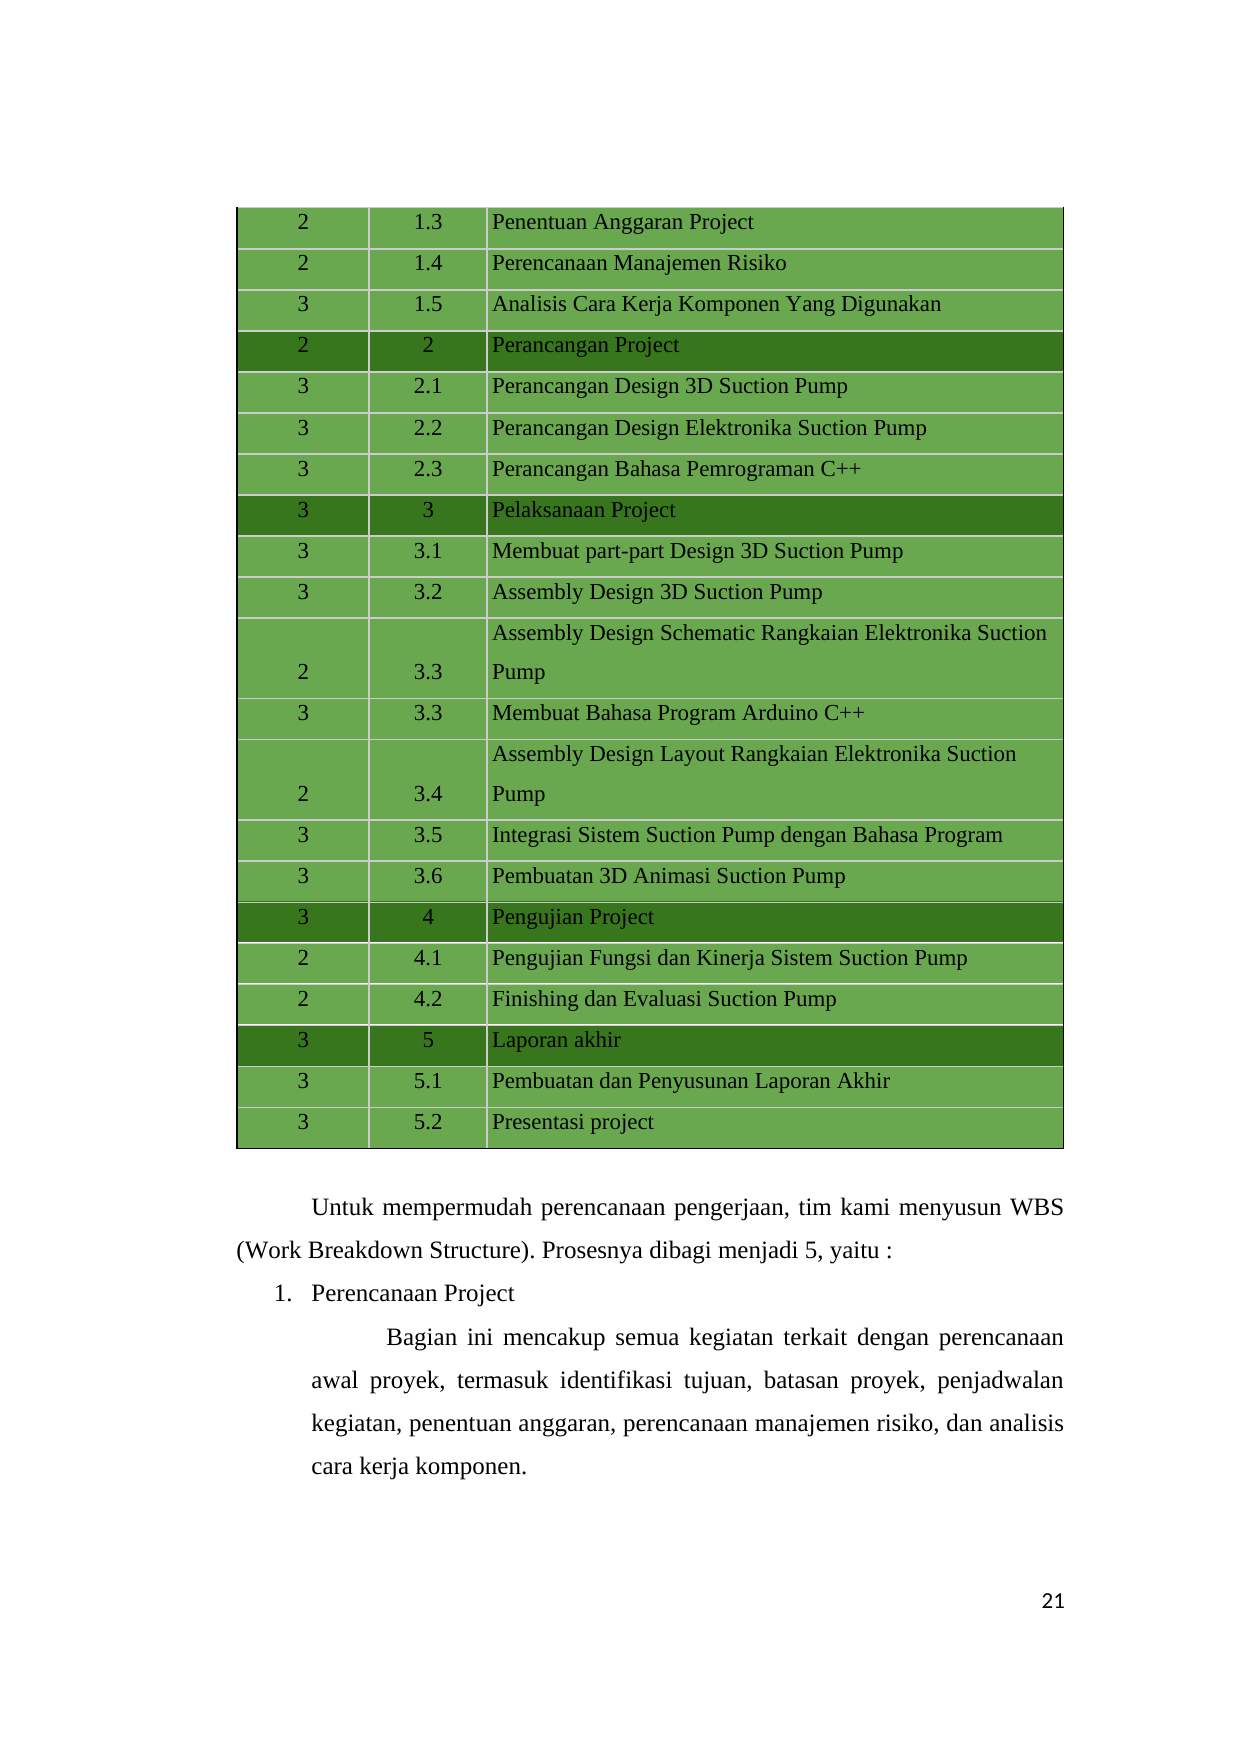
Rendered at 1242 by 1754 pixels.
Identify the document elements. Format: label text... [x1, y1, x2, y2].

table_cell 2 [238, 250, 368, 289]
table_cell 3 [238, 291, 368, 330]
table_cell 2 [238, 619, 368, 698]
table_cell Presentasi project [488, 1108, 1063, 1148]
table_cell 3.3 [370, 699, 486, 739]
table_cell Perancangan Design Elektronika Suction Pump [488, 414, 1063, 453]
text Untuk mempermudah perencanaan pengerjaan, tim kami menyusun WBS (Work Breakdown Structure). Prosesnya dibagi menjadi 5, yaitu : [236, 1192, 1064, 1264]
table_cell Perencanaan Manajemen Risiko [488, 250, 1063, 289]
table_cell 3.4 [370, 740, 486, 819]
table_cell 2 [238, 332, 368, 371]
table_cell Pengujian Project [488, 903, 1063, 942]
table_cell 3 [238, 455, 368, 494]
table_cell Assembly Design Layout Rangkaian Elektronika Suction Pump [488, 740, 1063, 819]
table_cell Membuat part-part Design 3D Suction Pump [488, 537, 1063, 576]
table_cell Laporan akhir [488, 1026, 1063, 1066]
table_cell Penentuan Anggaran Project [488, 208, 1063, 248]
table_cell 3 [238, 903, 368, 942]
table_cell 2.2 [370, 414, 486, 453]
table_cell Membuat Bahasa Program Arduino C++ [488, 699, 1063, 739]
table_cell 2 [238, 208, 368, 248]
table_cell 5.1 [370, 1067, 486, 1107]
table_cell 5.2 [370, 1108, 486, 1148]
table_cell 5 [370, 1026, 486, 1066]
table_cell Integrasi Sistem Suction Pump dengan Bahasa Program [488, 821, 1063, 860]
table_cell 3.6 [370, 862, 486, 901]
table_cell 3 [238, 537, 368, 576]
table_cell 1.3 [370, 208, 486, 248]
table_cell 4.2 [370, 985, 486, 1024]
table_cell 3 [238, 1067, 368, 1107]
table_cell 3 [238, 373, 368, 412]
table_cell 3 [238, 821, 368, 860]
table_cell 3.2 [370, 578, 486, 617]
table_cell 2.1 [370, 373, 486, 412]
table_cell 4.1 [370, 944, 486, 983]
table_cell Analisis Cara Kerja Komponen Yang Digunakan [488, 291, 1063, 330]
table_cell Perancangan Design 3D Suction Pump [488, 373, 1063, 412]
table_cell 3 [238, 699, 368, 739]
text Bagian ini mencakup semua kegiatan terkait dengan perencanaan awal proyek, termasuk identifikasi tujuan, batasan proyek, penjadwalan kegiatan, penentuan anggaran, perencanaan manajemen risiko, dan analisis cara kerja komponen. [311, 1322, 1064, 1480]
table_cell 3 [238, 414, 368, 453]
table_cell Assembly Design Schematic Rangkaian Elektronika Suction Pump [488, 619, 1063, 698]
table_cell 2 [238, 985, 368, 1024]
table_cell 3.3 [370, 619, 486, 698]
table_cell Perancangan Bahasa Pemrograman C++ [488, 455, 1063, 494]
table_cell Pelaksanaan Project [488, 496, 1063, 535]
table_cell 2 [238, 740, 368, 819]
table_cell 3 [238, 1108, 368, 1148]
table_cell 3 [238, 1026, 368, 1066]
table_cell Finishing dan Evaluasi Suction Pump [488, 985, 1063, 1024]
table_cell 3 [238, 496, 368, 535]
table_cell Pembuatan dan Penyusunan Laporan Akhir [488, 1067, 1063, 1107]
table_cell 2 [370, 332, 486, 371]
table_cell 1.4 [370, 250, 486, 289]
table_cell Pembuatan 3D Animasi Suction Pump [488, 862, 1063, 901]
table_cell 3 [238, 862, 368, 901]
table_cell 4 [370, 903, 486, 942]
table_cell 3 [370, 496, 486, 535]
table_cell Assembly Design 3D Suction Pump [488, 578, 1063, 617]
table_cell Perancangan Project [488, 332, 1063, 371]
table_cell 3 [238, 578, 368, 617]
table_cell 2.3 [370, 455, 486, 494]
table_cell 1.5 [370, 291, 486, 330]
table_cell Pengujian Fungsi dan Kinerja Sistem Suction Pump [488, 944, 1063, 983]
table_cell 2 [238, 944, 368, 983]
table_cell 3.1 [370, 537, 486, 576]
table_cell 3.5 [370, 821, 486, 860]
list Perencanaan Project [274, 1278, 1064, 1307]
